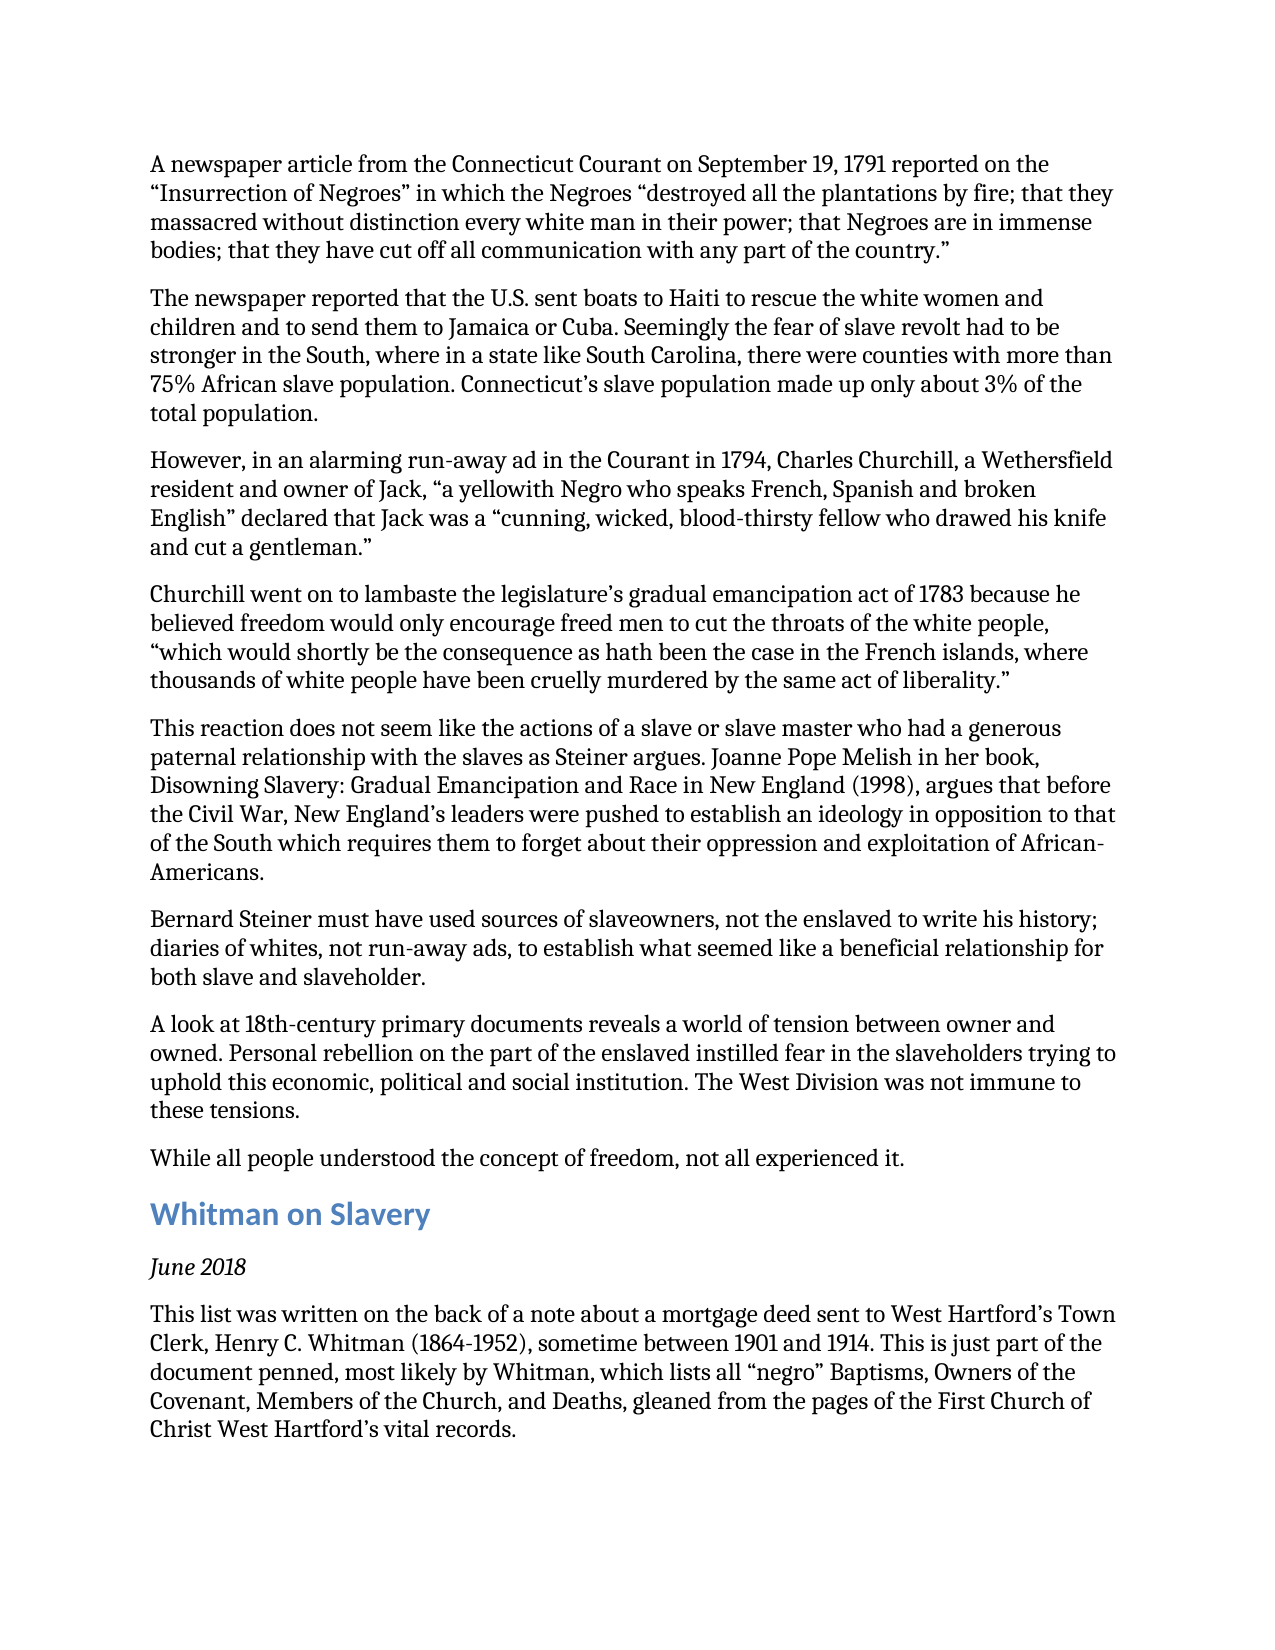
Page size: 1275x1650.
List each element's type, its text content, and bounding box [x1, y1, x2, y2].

text Churchill went on to lambaste the legislature’s gradual emancipation act of 1783 because he believed freedom would only encourage freed men to cut the throats of the white people, “which would shortly be the consequence as hath been the case in the French islands, where thousands of white people have been cruelly murdered by the same act of liberality.” [150, 580, 1125, 695]
text This reaction does not seem like the actions of a slave or slave master who had a generous paternal relationship with the slaves as Steiner argues. Joanne Pope Melish in her book, Disowning Slavery: Gradual Emancipation and Race in New England (1998), argues that before the Civil War, New England’s leaders were pushed to establish an ideology in opposition to that of the South which requires them to forget about their oppression and exploitation of African-Americans. [150, 714, 1125, 886]
text Bernard Steiner must have used sources of slaveowners, not the enslaved to write his history; diaries of whites, not run-away ads, to establish what seemed like a beneficial relationship for both slave and slaveholder. [150, 905, 1125, 991]
text The newspaper reported that the U.S. sent boats to Haiti to rescue the white women and children and to send them to Jamaica or Cuba. Seemingly the fear of slave revolt had to be stronger in the South, where in a state like South Carolina, there were counties with more than 75% African slave population. Connecticut’s slave population made up only about 3% of the total population. [150, 284, 1125, 427]
text While all people understood the concept of freedom, not all experienced it. [150, 1144, 1125, 1172]
text June 2018 [150, 1253, 1125, 1282]
text A look at 18th-century primary documents reveals a world of tension between owner and owned. Personal rebellion on the part of the enslaved instilled fear in the slaveholders trying to uphold this economic, political and social institution. The West Division was not immune to these tensions. [150, 1010, 1125, 1125]
text However, in an alarming run-away ad in the Courant in 1794, Charles Churchill, a Wethersfield resident and owner of Jack, “a yellowith Negro who speaks French, Spanish and broken English” declared that Jack was a “cunning, wicked, blood-thirsty fellow who drawed his knife and cut a gentleman.” [150, 446, 1125, 561]
subtitle Whitman on Slavery [150, 1193, 1125, 1234]
text A newspaper article from the Connecticut Courant on September 19, 1791 reported on the “Insurrection of Negroes” in which the Negroes “destroyed all the plantations by fire; that they massacred without distinction every white man in their power; that Negroes are in immense bodies; that they have cut off all communication with any part of the country.” [150, 150, 1125, 265]
text This list was written on the back of a note about a mortgage deed sent to West Hartford’s Town Clerk, Henry C. Whitman (1864-1952), sometime between 1901 and 1914. This is just part of the document penned, most likely by Whitman, which lists all “negro” Baptisms, Owners of the Covenant, Members of the Church, and Deaths, gleaned from the pages of the First Church of Christ West Hartford’s vital records. [150, 1300, 1125, 1444]
